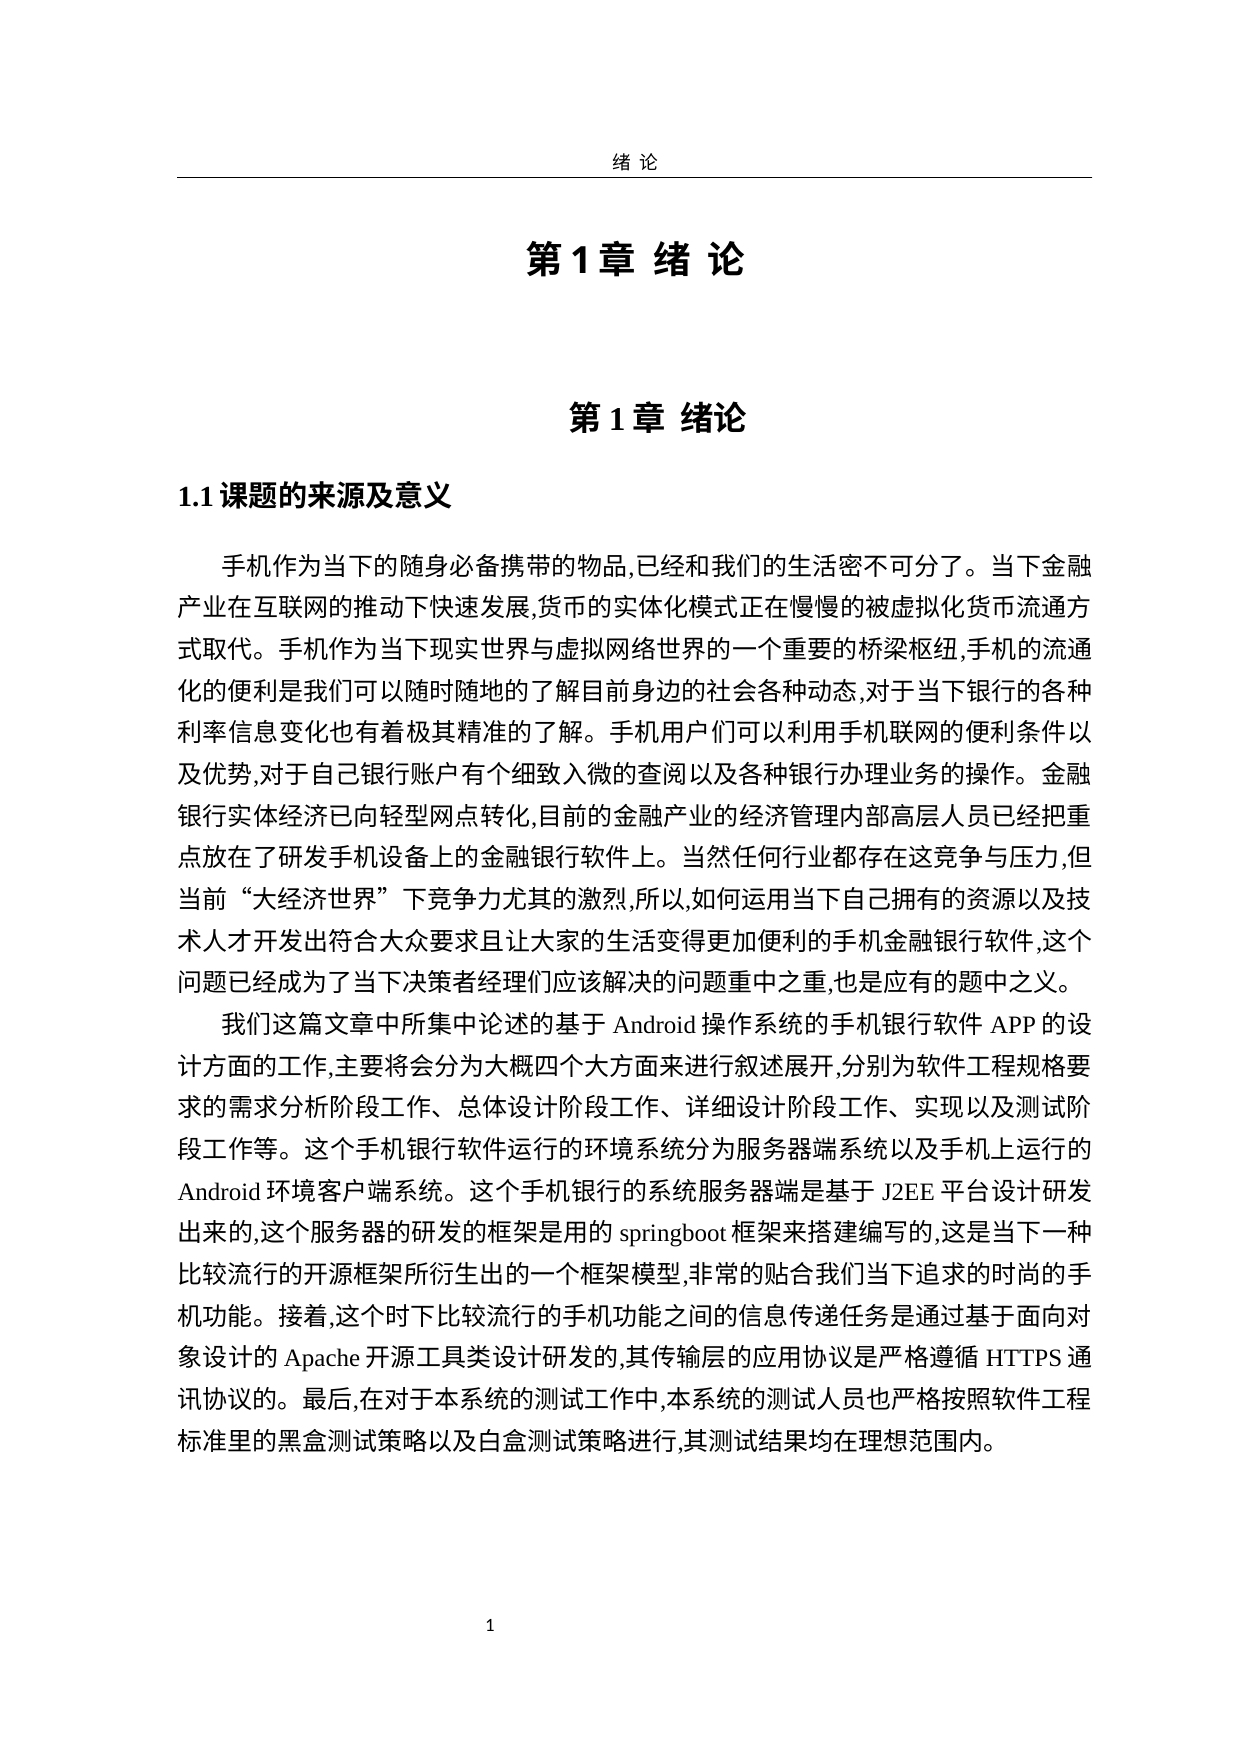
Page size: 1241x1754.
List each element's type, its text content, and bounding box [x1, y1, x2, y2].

text 1.1课题的来源及意义 [177, 473, 1092, 515]
text 手机作为当下的随身必备携带的物品,已经和我们的生活密不可分了。当下金融产业在互联网的推动下快速发展,货币的实体化模式正在慢慢的被虚拟化货币流通方式取代。手机作为当下现实世界与虚拟网络世界的一个重要的桥梁枢纽,手机的流通化的便利是我们可以随时随地的了解目前身边的社会各种动态,对于当下银行的各种利率信息变化也有着极其精准的了解。手机用户们可以利用手机联网的便利条件以及优势,对于自己银行账户有个细致入微的查阅以及各种银行办理业务的操作。金融银行实体经济已向轻型网点转化,目前的金融产业的经济管理内部高层人员已经把重点放在了研发手机设备上的金融银行软件上。当然任何行业都存在这竞争与压力,但当前“大经济世界”下竞争力尤其的激烈,所以,如何运用当下自己拥有的资源以及技术人才开发出符合大众要求且让大家的生活变得更加便利的手机金融银行软件,这个问题已经成为了当下决策者经理们应该解决的问题重中之重,也是应有的题中之义。 [177, 542, 1092, 1000]
text 我们这篇文章中所集中论述的基于Android操作系统的手机银行软件APP的设计方面的工作,主要将会分为大概四个大方面来进行叙述展开,分别为软件工程规格要求的需求分析阶段工作、总体设计阶段工作、详细设计阶段工作、实现以及测试阶段工作等。这个手机银行软件运行的环境系统分为服务器端系统以及手机上运行的Android环境客户端系统。这个手机银行的系统服务器端是基于J2EE平台设计研发出来的,这个服务器的研发的框架是用的springboot框架来搭建编写的,这是当下一种比较流行的开源框架所衍生出的一个框架模型,非常的贴合我们当下追求的时尚的手机功能。接着,这个时下比较流行的手机功能之间的信息传递任务是通过基于面向对象设计的Apache开源工具类设计研发的,其传输层的应用协议是严格遵循HTTPS通讯协议的。最后,在对于本系统的测试工作中,本系统的测试人员也严格按照软件工程标准里的黑盒测试策略以及白盒测试策略进行,其测试结果均在理想范围内。 [177, 1000, 1092, 1458]
text 第1章 绪 论 [177, 230, 1092, 285]
subtitle 第1章 绪论 [177, 397, 1092, 439]
